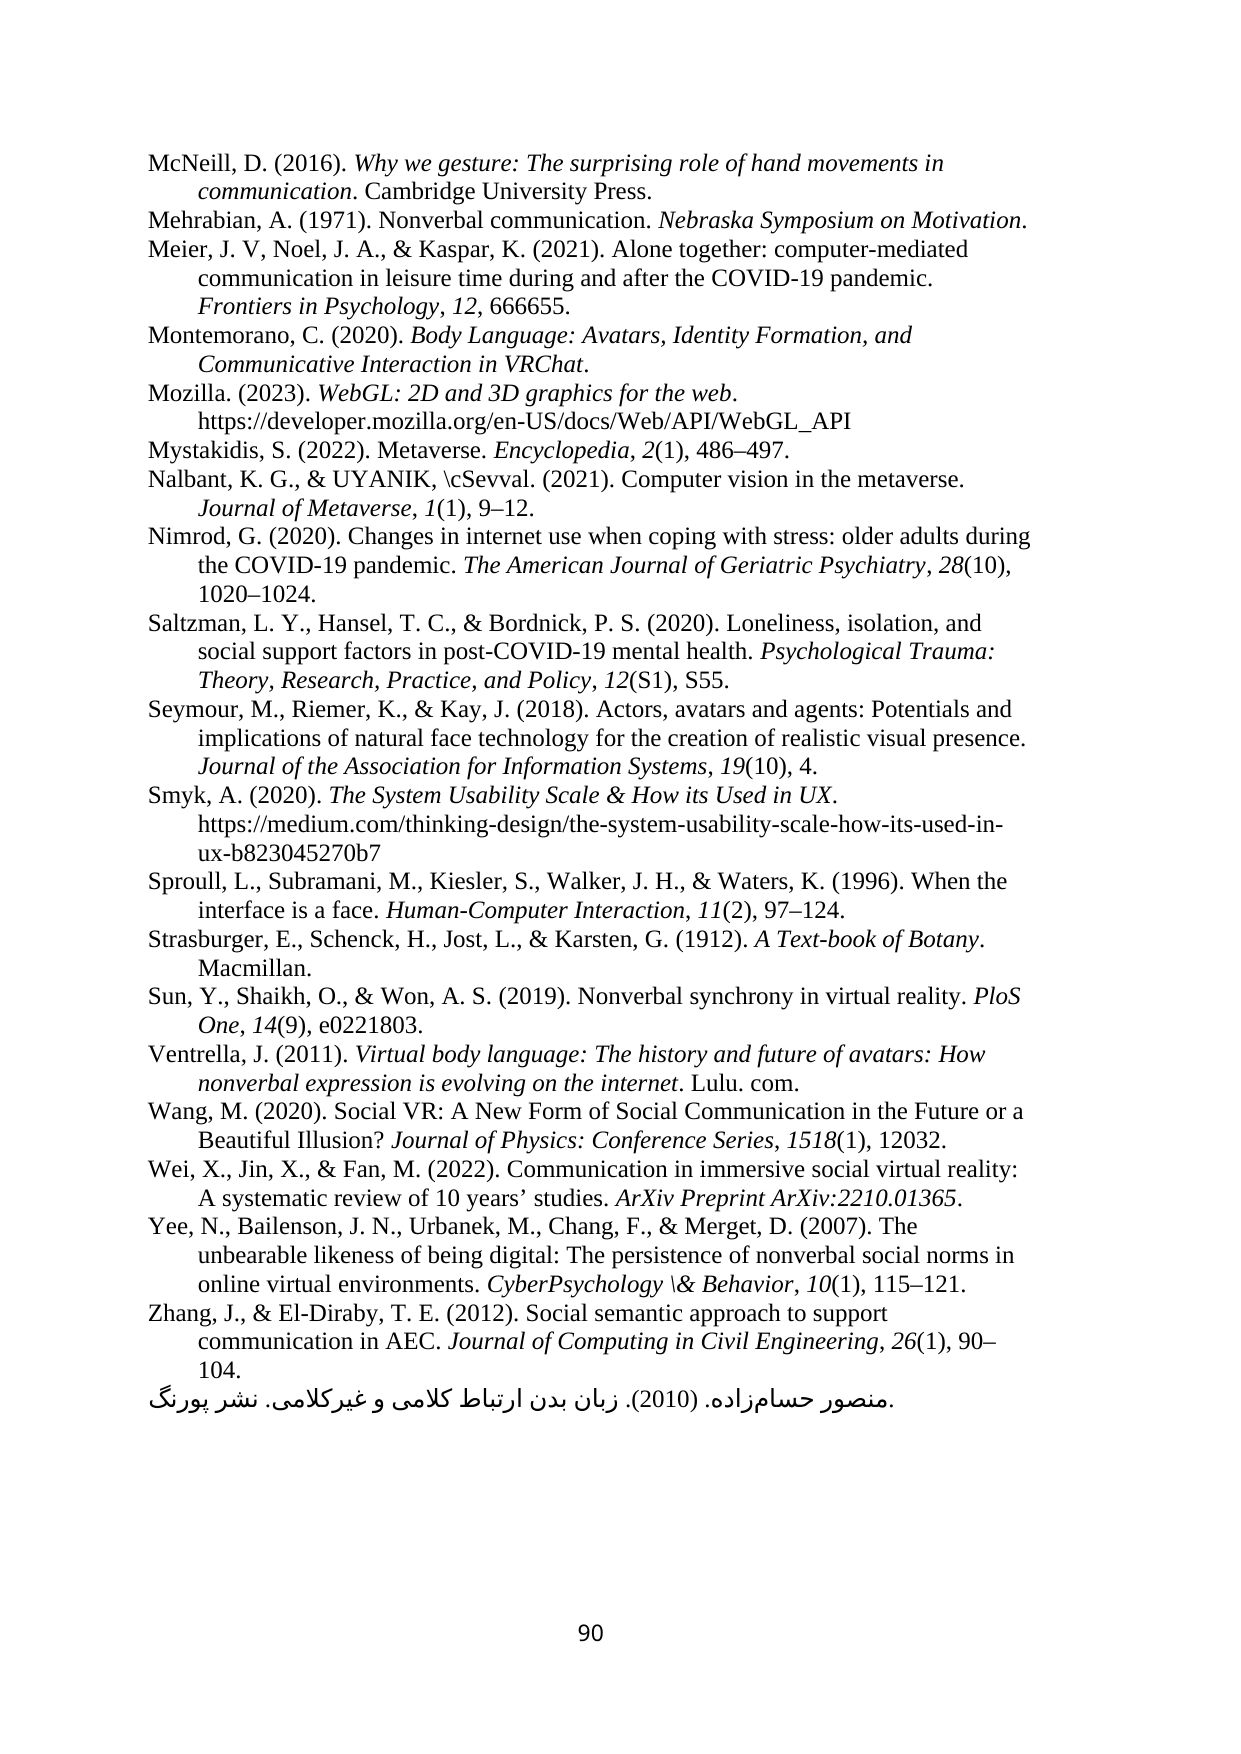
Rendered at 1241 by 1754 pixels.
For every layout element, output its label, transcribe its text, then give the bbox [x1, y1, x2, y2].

text Sun, Y., Shaikh, O., & Won, A. S. (2019). Nonverbal synchrony in virtual reality. PloS One, 14(9), e0221803. [148, 981, 1033, 1039]
text Mozilla. (2023). WebGL: 2D and 3D graphics for the web. https://developer.mozilla.org/en-US/docs/Web/API/WebGL_API [148, 378, 1033, 435]
text Mehrabian, A. (1971). Nonverbal communication. Nebraska Symposium on Motivation. [148, 205, 1033, 234]
text Nimrod, G. (2020). Changes in internet use when coping with stress: older adults during the COVID-19 pandemic. The American Journal of Geriatric Psychiatry, 28(10), 1020–1024. [148, 521, 1033, 608]
text Sproull, L., Subramani, M., Kiesler, S., Walker, J. H., & Waters, K. (1996). When the interface is a face. Human-Computer Interaction, 11(2), 97–124. [148, 866, 1033, 924]
text Meier, J. V, Noel, J. A., & Kaspar, K. (2021). Alone together: computer-mediated communication in leisure time during and after the COVID-19 pandemic. Frontiers in Psychology, 12, 666655. [148, 234, 1033, 320]
text McNeill, D. (2016). Why we gesture: The surprising role of hand movements in communication. Cambridge University Press. [148, 148, 1033, 205]
text Ventrella, J. (2011). Virtual body language: The history and future of avatars: How nonverbal expression is evolving on the internet. Lulu. com. [148, 1039, 1033, 1096]
text Zhang, J., & El-Diraby, T. E. (2012). Social semantic approach to support communication in AEC. Journal of Computing in Civil Engineering, 26(1), 90–104. [148, 1298, 1033, 1384]
text Smyk, A. (2020). The System Usability Scale & How its Used in UX. https://medium.com/thinking-design/the-system-usability-scale-how-its-used-in-ux-b823045270b7 [148, 780, 1033, 866]
text Montemorano, C. (2020). Body Language: Avatars, Identity Formation, and Communicative Interaction in VRChat. [148, 320, 1033, 378]
text منصور حسام‌زاده. (2010). زبان بدن ارتباط کلامی و غیرکلامی. نشر پورنگ. [148, 1384, 1033, 1413]
text Saltzman, L. Y., Hansel, T. C., & Bordnick, P. S. (2020). Loneliness, isolation, and social support factors in post-COVID-19 mental health. Psychological Trauma: Theory, Research, Practice, and Policy, 12(S1), S55. [148, 608, 1033, 694]
text Mystakidis, S. (2022). Metaverse. Encyclopedia, 2(1), 486–497. [148, 435, 1033, 464]
text Wei, X., Jin, X., & Fan, M. (2022). Communication in immersive social virtual reality: A systematic review of 10 years’ studies. ArXiv Preprint ArXiv:2210.01365. [148, 1154, 1033, 1211]
text Wang, M. (2020). Social VR: A New Form of Social Communication in the Future or a Beautiful Illusion? Journal of Physics: Conference Series, 1518(1), 12032. [148, 1096, 1033, 1154]
text Seymour, M., Riemer, K., & Kay, J. (2018). Actors, avatars and agents: Potentials and implications of natural face technology for the creation of realistic visual presence. Journal of the Association for Information Systems, 19(10), 4. [148, 694, 1033, 780]
text Strasburger, E., Schenck, H., Jost, L., & Karsten, G. (1912). A Text-book of Botany. Macmillan. [148, 924, 1033, 981]
text Nalbant, K. G., & UYANIK, \cSevval. (2021). Computer vision in the metaverse. Journal of Metaverse, 1(1), 9–12. [148, 464, 1033, 521]
text Yee, N., Bailenson, J. N., Urbanek, M., Chang, F., & Merget, D. (2007). The unbearable likeness of being digital: The persistence of nonverbal social norms in online virtual environments. CyberPsychology \& Behavior, 10(1), 115–121. [148, 1211, 1033, 1298]
